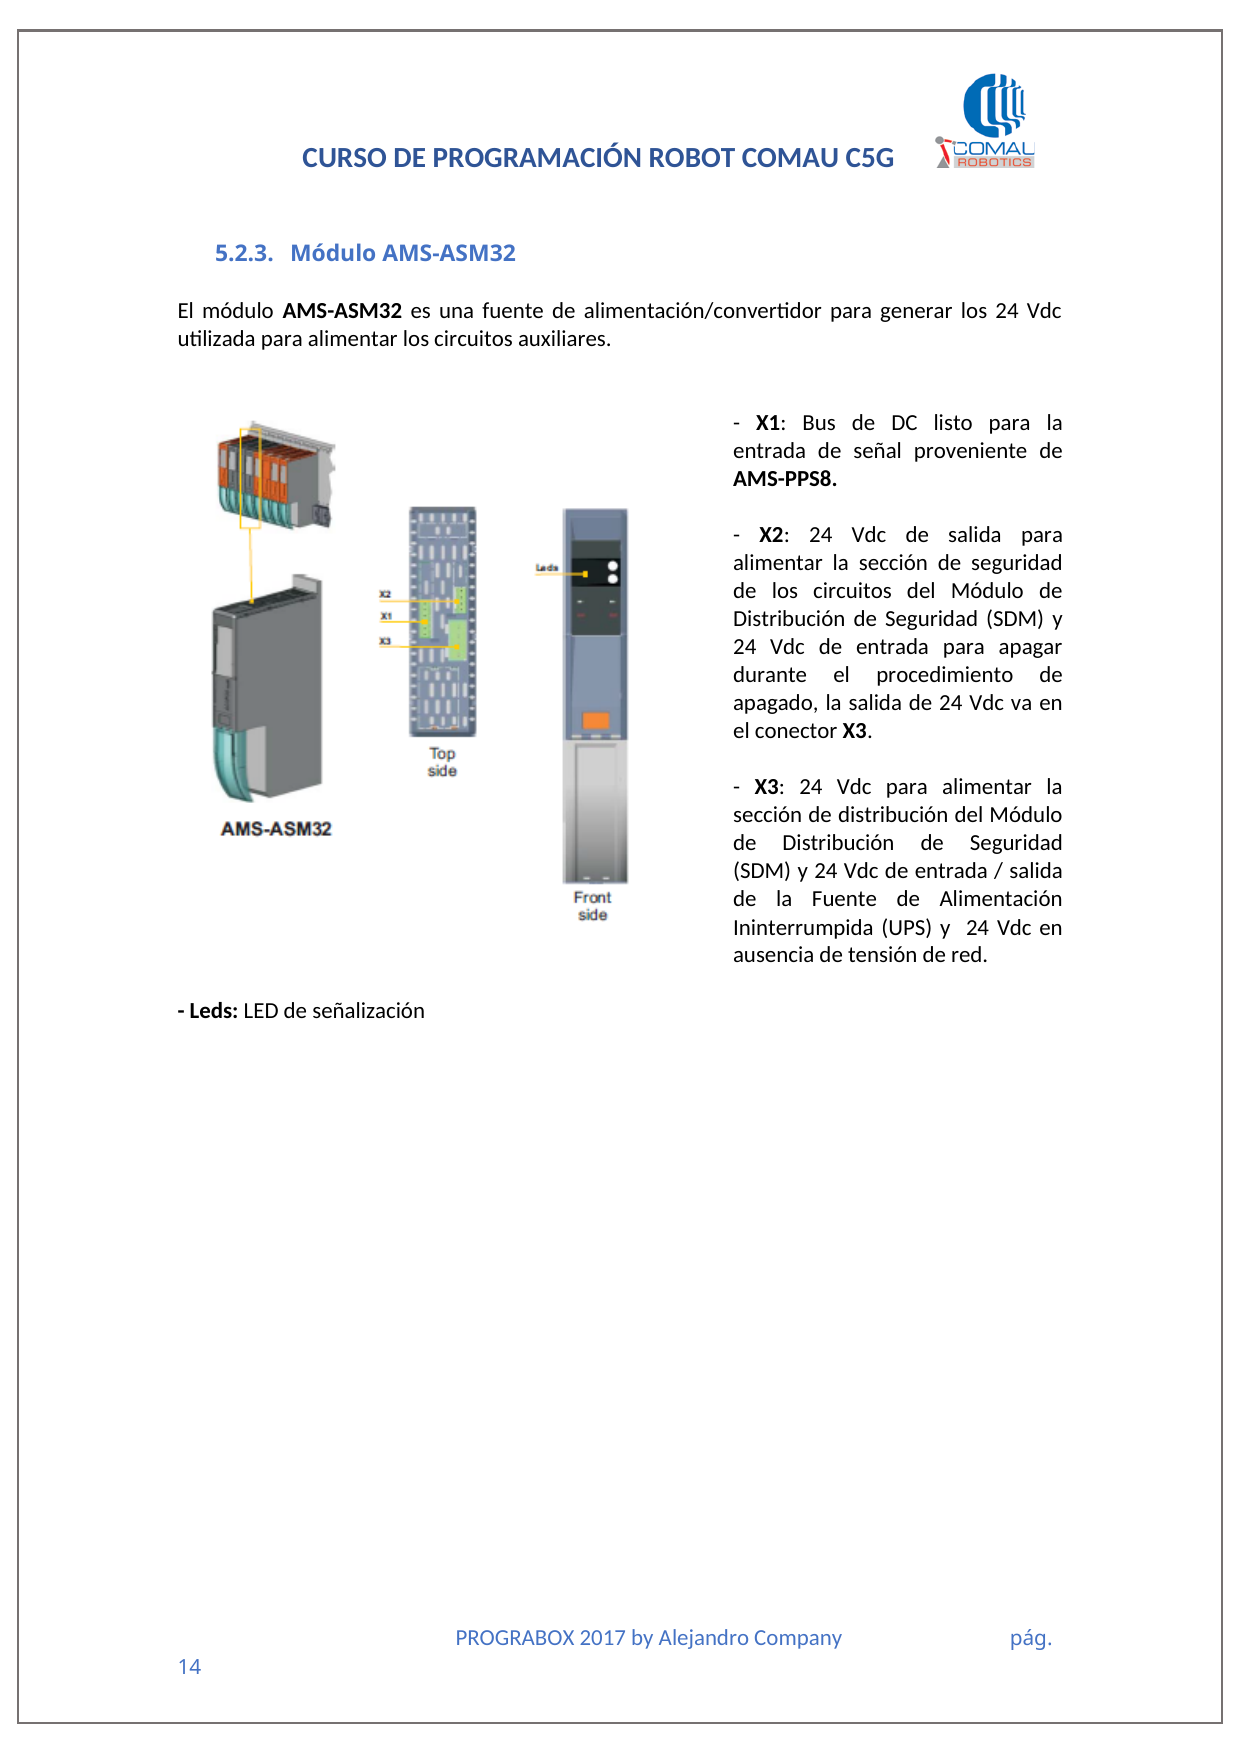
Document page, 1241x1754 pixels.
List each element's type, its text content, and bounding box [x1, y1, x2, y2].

picture [171, 386, 714, 983]
subtitle Módulo AMS-ASM32 [215, 237, 1063, 268]
text El módulo AMS-ASM32 es una fuente de alimentación/convertidor para generar los 24 Vdc utilizada para alimentar los circuitos auxiliares. [177, 296, 1063, 352]
text - X1: Bus de DC listo para la entrada de señal proveniente de AMS-PPS8. [714, 408, 1063, 492]
text - X2: 24 Vdc de salida para alimentar la sección de seguridad de los circuitos del Módulo de Distribución de Seguridad (SDM) y 24 Vdc de entrada para apagar durante el procedimiento de apagado, la salida de 24 Vdc va en el conector X3. [714, 520, 1063, 744]
text - X3: 24 Vdc para alimentar la sección de distribución del Módulo de Distribución de Seguridad (SDM) y 24 Vdc de entrada / salida de la Fuente de Alimentación Ininterrumpida (UPS) y 24 Vdc en ausencia de tensión de red. [714, 772, 1063, 969]
text - Leds: LED de señalización [177, 997, 1063, 1025]
